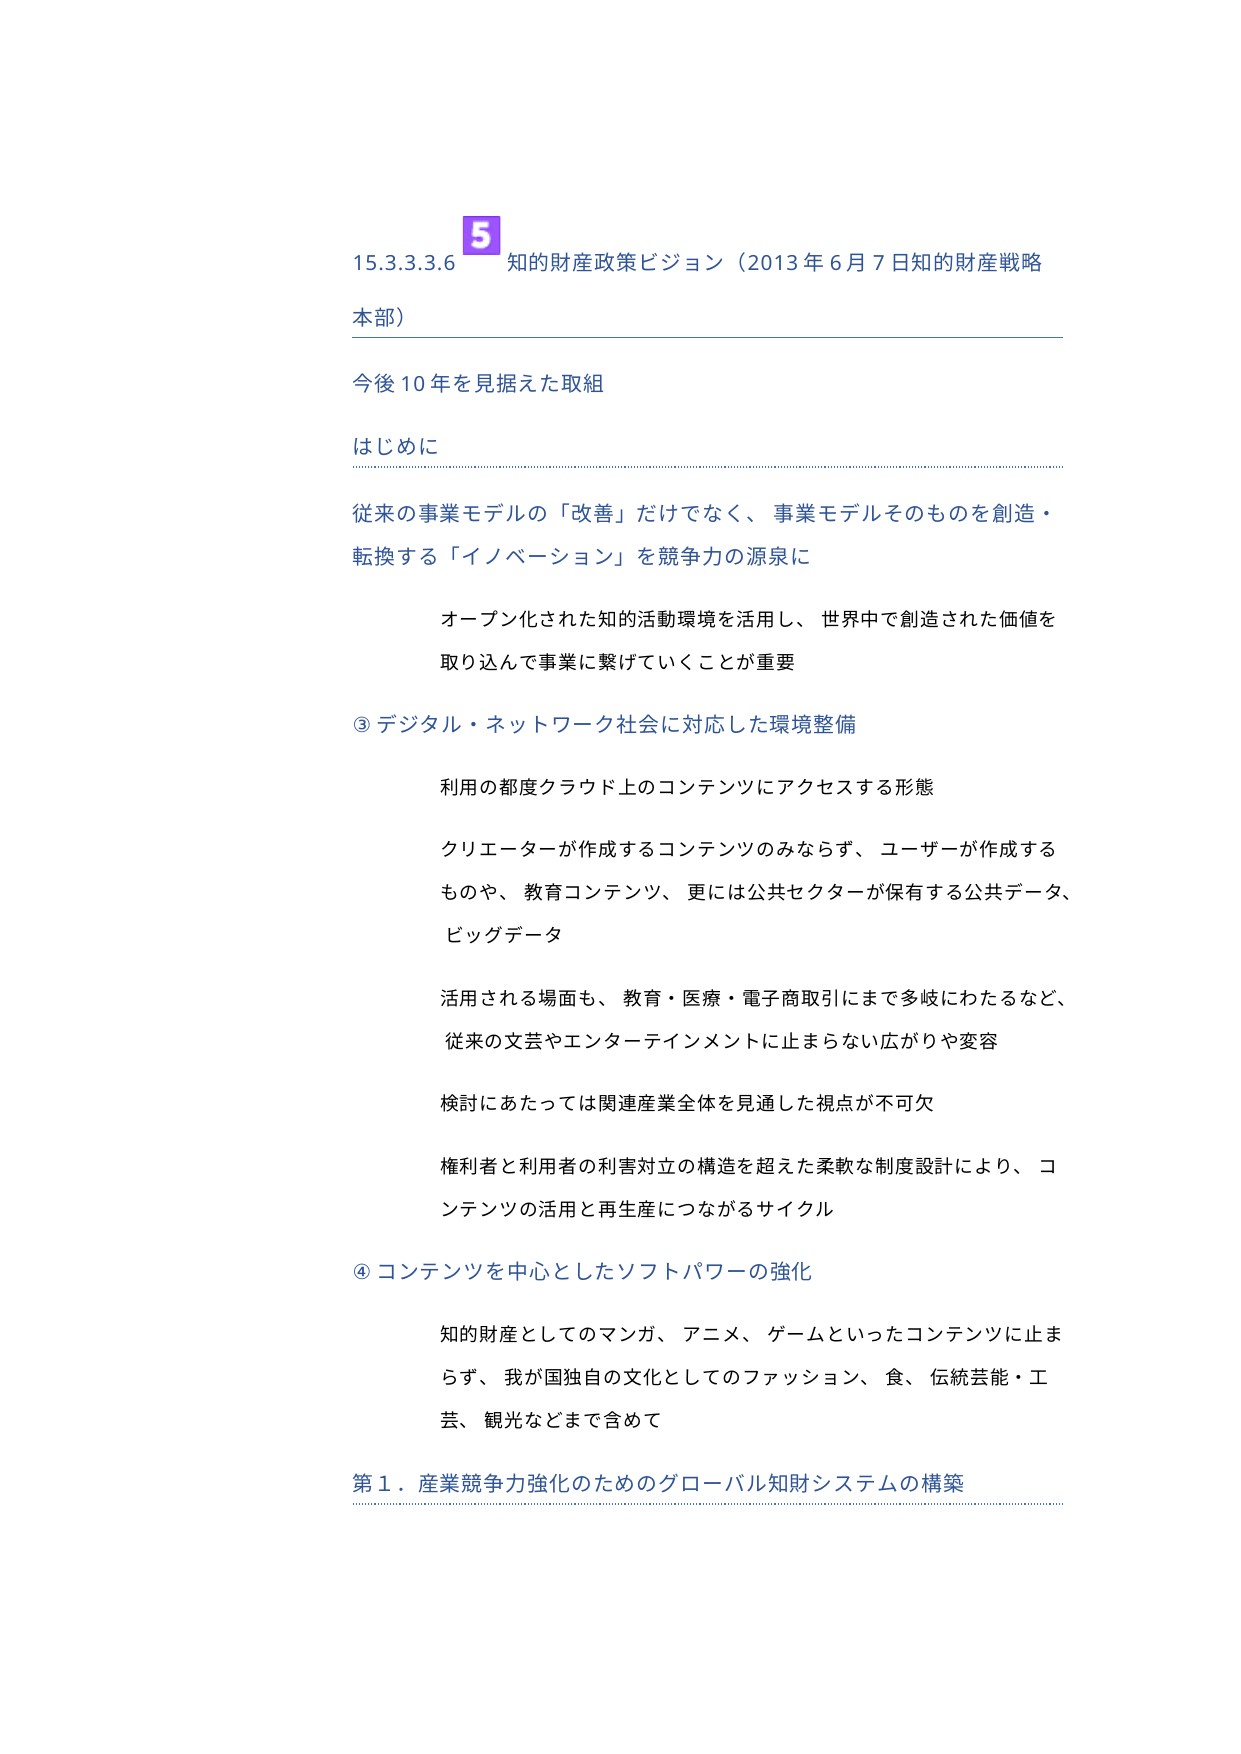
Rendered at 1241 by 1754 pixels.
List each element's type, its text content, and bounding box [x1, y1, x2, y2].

text クリエーターが作成するコンテンツのみならず、 ユーザーが作成するものや、 教育コンテンツ、 更には公共セクターが保有する公共データ、 ビッグデータ [440, 830, 1063, 953]
text 今後10年を見据えた取組 [352, 364, 1063, 401]
text オープン化された知的活動環境を活用し、 世界中で創造された価値を取り込んで事業に繋げていくことが重要 [440, 599, 1063, 680]
text 知的財産としてのマンガ、 アニメ、 ゲームといったコンテンツに止まらず、 我が国独自の文化としてのファッション、 食、 伝統芸能・工芸、 観光などまで含めて [440, 1315, 1063, 1438]
text 知的財産政策ビジョン（2013年6月7日知的財産戦略本部） [352, 217, 1063, 337]
picture [462, 216, 501, 255]
text 利用の都度クラウド上のコンテンツにアクセスする形態 [440, 767, 1063, 805]
text 第１．産業競争力強化のためのグローバル知財システムの構築 [352, 1463, 1063, 1504]
text 検討にあたっては関連産業全体を見通した視点が不可欠 [440, 1084, 1063, 1121]
text はじめに [352, 427, 1063, 468]
text 活用される場面も、 教育・医療・電子商取引にまで多岐にわたるなど、 従来の文芸やエンターテインメントに止まらない広がりや変容 [440, 978, 1063, 1059]
text ④コンテンツを中心としたソフトパワーの強化 [352, 1252, 1063, 1289]
text 従来の事業モデルの「改善」だけでなく、 事業モデルそのものを創造・転換する「イノベーション」を競争力の源泉に [352, 493, 1063, 574]
text ③デジタル・ネットワーク社会に対応した環境整備 [352, 704, 1063, 742]
text 権利者と利用者の利害対立の構造を超えた柔軟な制度設計により、 コンテンツの活用と再生産につながるサイクル [440, 1146, 1063, 1227]
